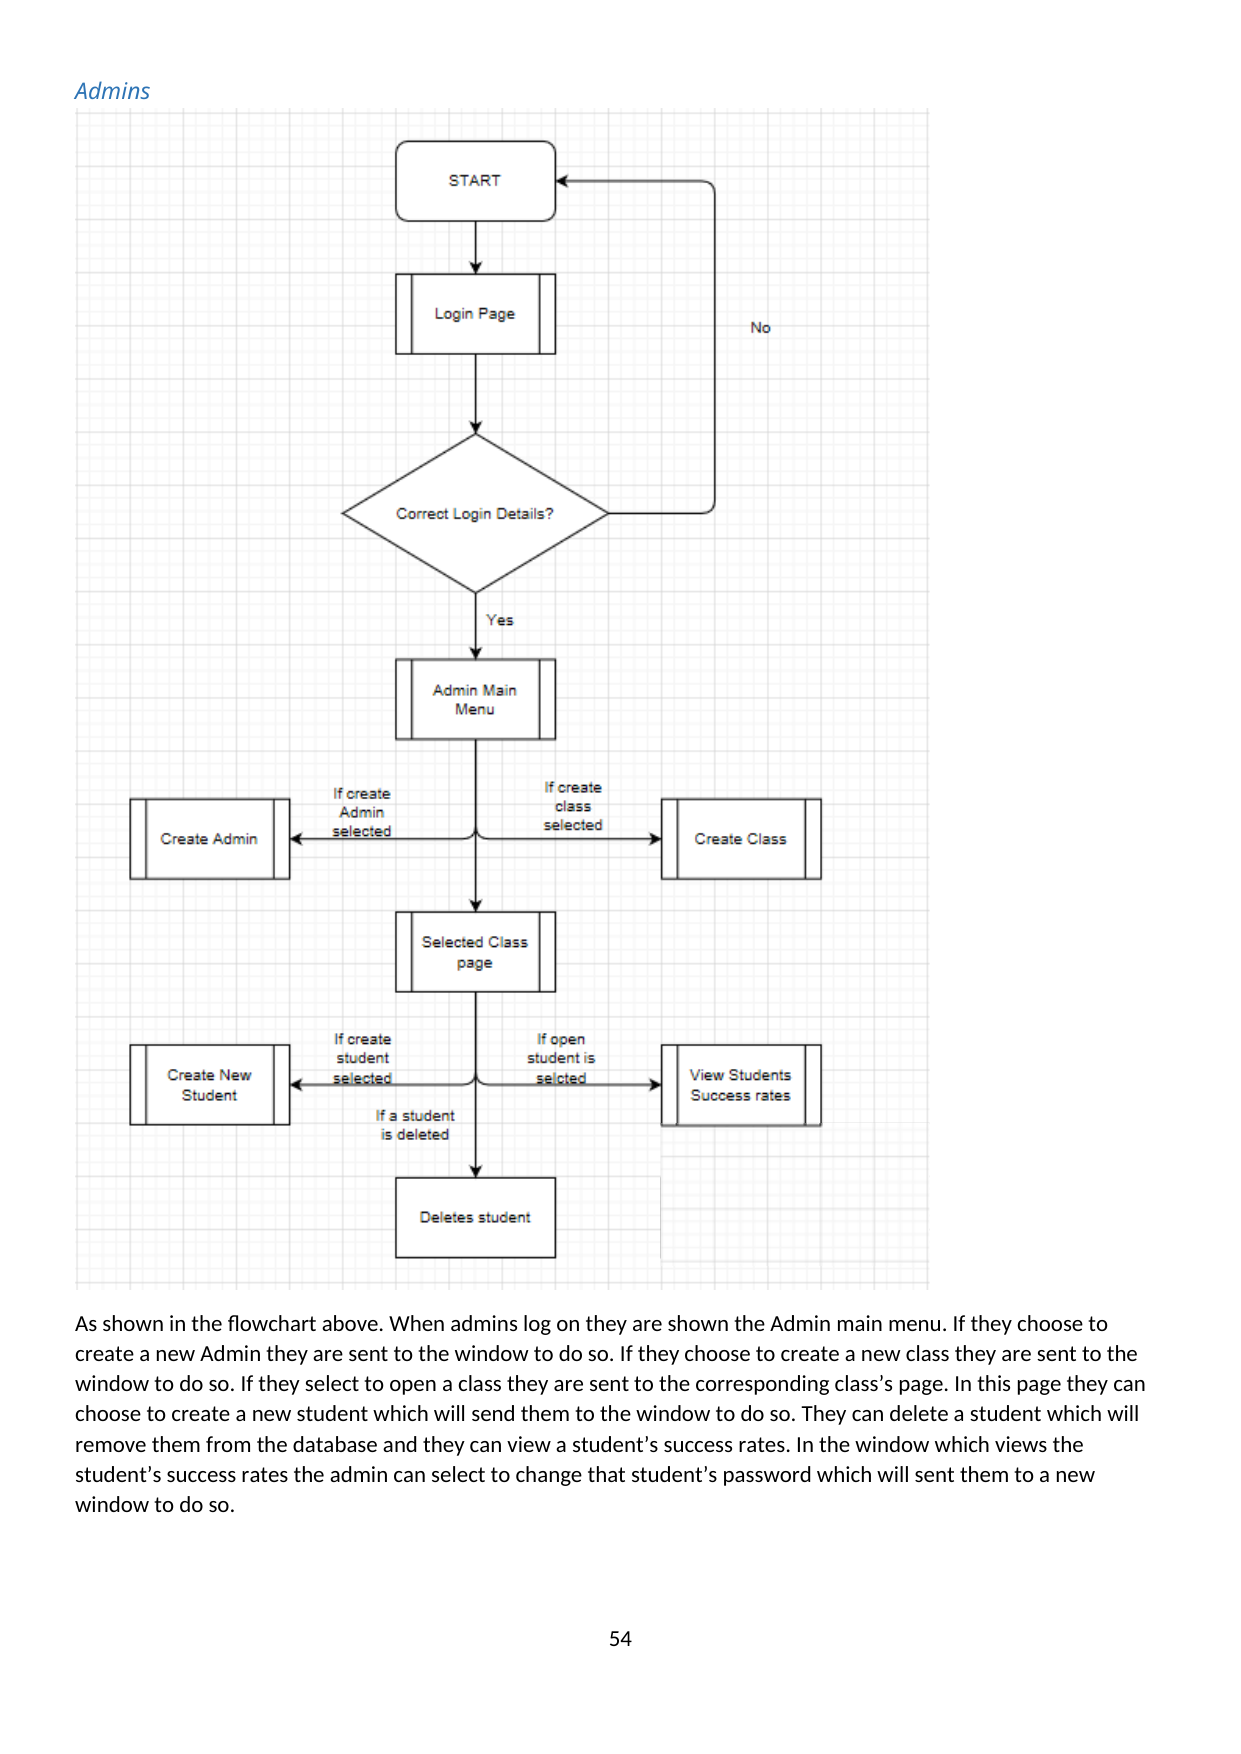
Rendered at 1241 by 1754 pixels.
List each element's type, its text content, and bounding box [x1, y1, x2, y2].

text As shown in the flowchart above. When admins log on they are shown the Admin main menu. If they choose to create a new Admin they are sent to the window to do so. If they choose to create a new class they are sent to the window to do so. If they select to open a class they are sent to the corresponding class’s page. In this page they can choose to create a new student which will send them to the window to do so. They can delete a student which will remove them from the database and they can view a student’s success rates. In the window which views the student’s success rates the admin can select to change that student’s password which will sent them to a new window to do so. [75, 1309, 1165, 1518]
picture [75, 108, 930, 1290]
subtitle Admins [75, 75, 1165, 106]
